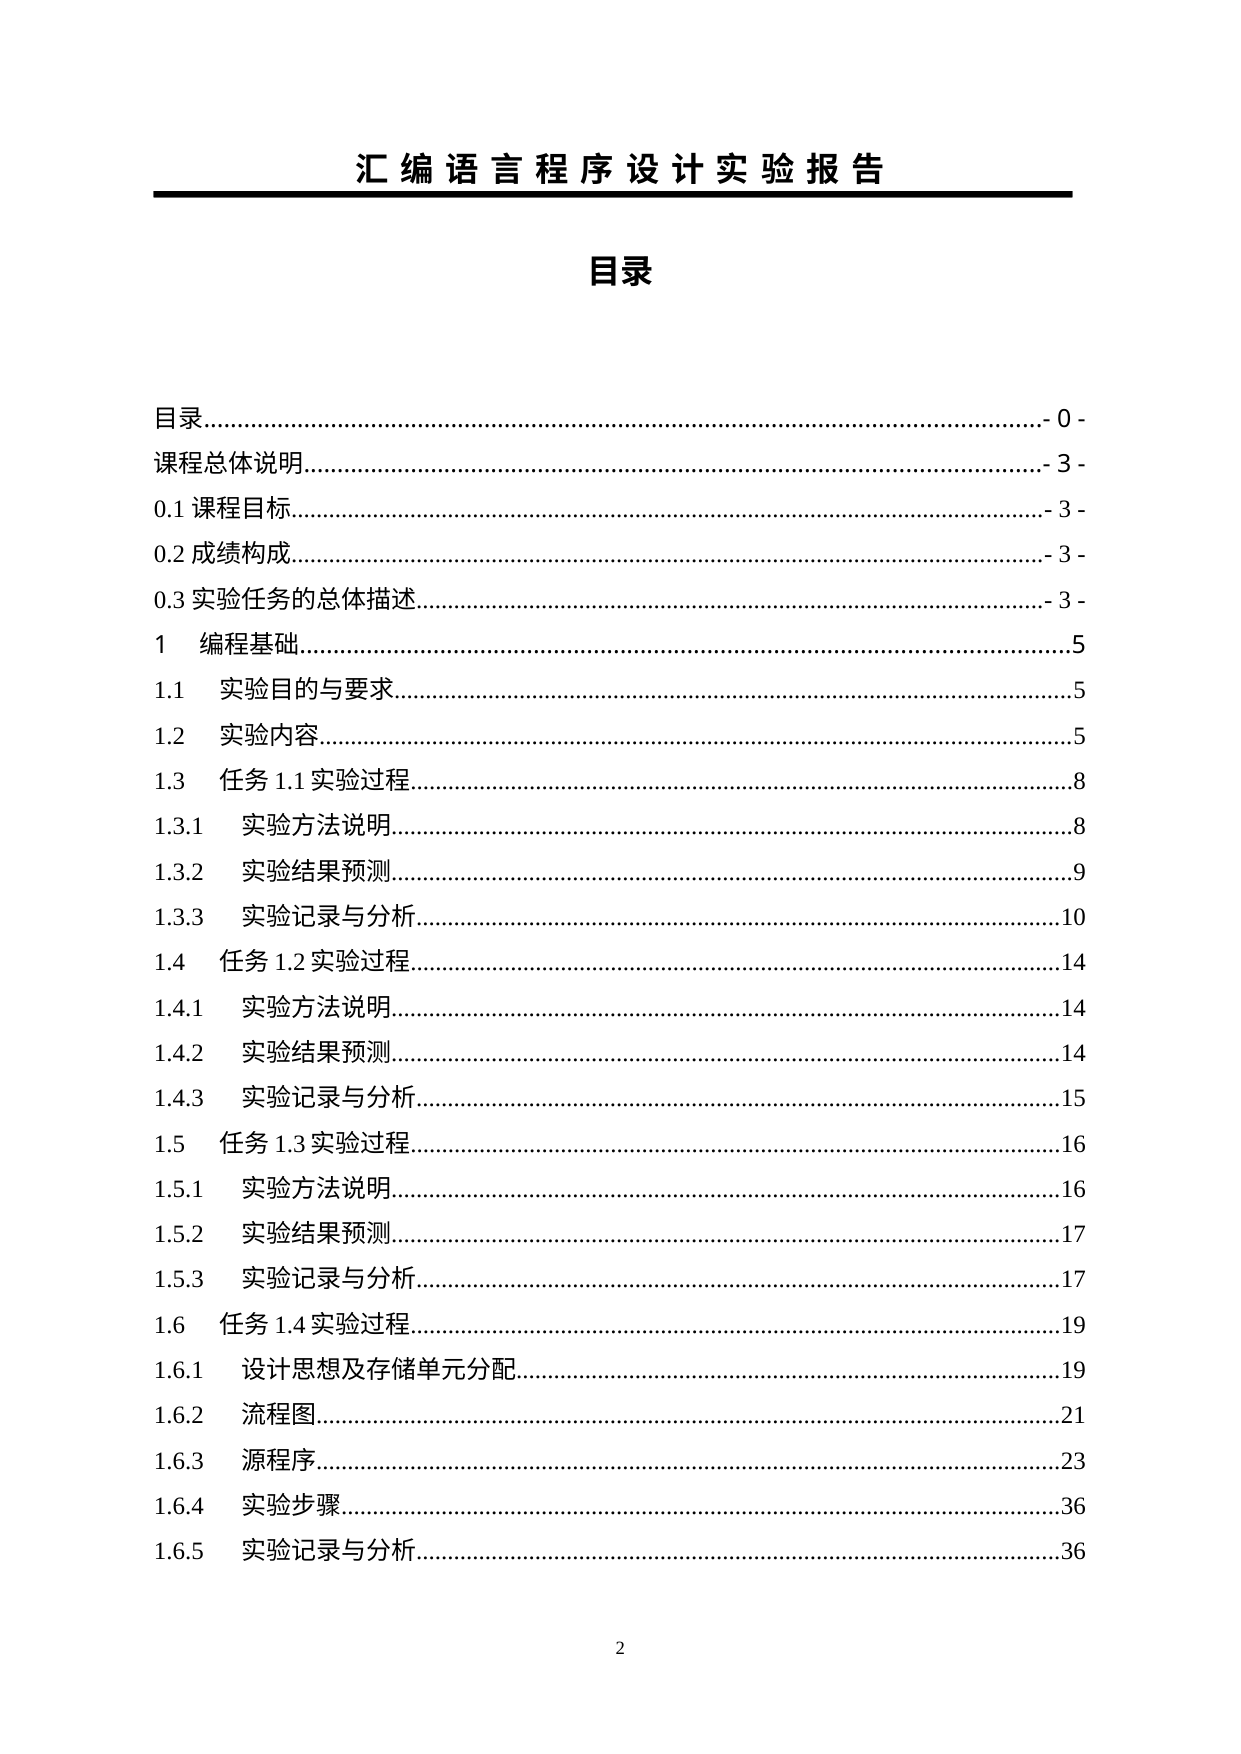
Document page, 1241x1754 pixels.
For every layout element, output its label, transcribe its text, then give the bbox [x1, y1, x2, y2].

text 1.3 任务1.1实验过程 8 [153, 761, 1087, 797]
text 0.1 课程目标 - 3 - [153, 489, 1087, 525]
text 0.2 成绩构成 - 3 - [153, 534, 1087, 570]
text 1.1 实验目的与要求 5 [153, 670, 1087, 706]
text 1.5.3 实验记录与分析 17 [153, 1259, 1087, 1295]
text 1.6.1 设计思想及存储单元分配 19 [153, 1349, 1087, 1386]
text 1.4.2 实验结果预测 14 [153, 1032, 1087, 1069]
text 1.3.1 实验方法说明 8 [153, 806, 1087, 842]
text 1.6.2 流程图 21 [153, 1395, 1087, 1431]
text 1.6 任务1.4实验过程 19 [153, 1304, 1087, 1341]
text 1.5.1 实验方法说明 16 [153, 1168, 1087, 1204]
text 1.6.5 实验记录与分析 36 [153, 1531, 1087, 1567]
text 0.3 实验任务的总体描述 - 3 - [153, 579, 1087, 616]
text 1.5.2 实验结果预测 17 [153, 1214, 1087, 1250]
text 1.5 任务1.3实验过程 16 [153, 1123, 1087, 1159]
text 1.6.3 源程序 23 [153, 1440, 1087, 1476]
text 1.2 实验内容 5 [153, 715, 1087, 751]
text 1.3.2 实验结果预测 9 [153, 851, 1087, 887]
text 课程总体说明 - 3 - [153, 443, 1087, 479]
text 1.4.3 实验记录与分析 15 [153, 1078, 1087, 1114]
subtitle 目录 [153, 245, 1087, 293]
text 目录 - 0 - [153, 398, 1087, 434]
text 1 编程基础 5 [153, 624, 1087, 661]
text 1.6.4 实验步骤 36 [153, 1486, 1087, 1522]
text 1.4 任务1.2实验过程 14 [153, 942, 1087, 978]
text 1.3.3 实验记录与分析 10 [153, 896, 1087, 933]
text 1.4.1 实验方法说明 14 [153, 987, 1087, 1023]
